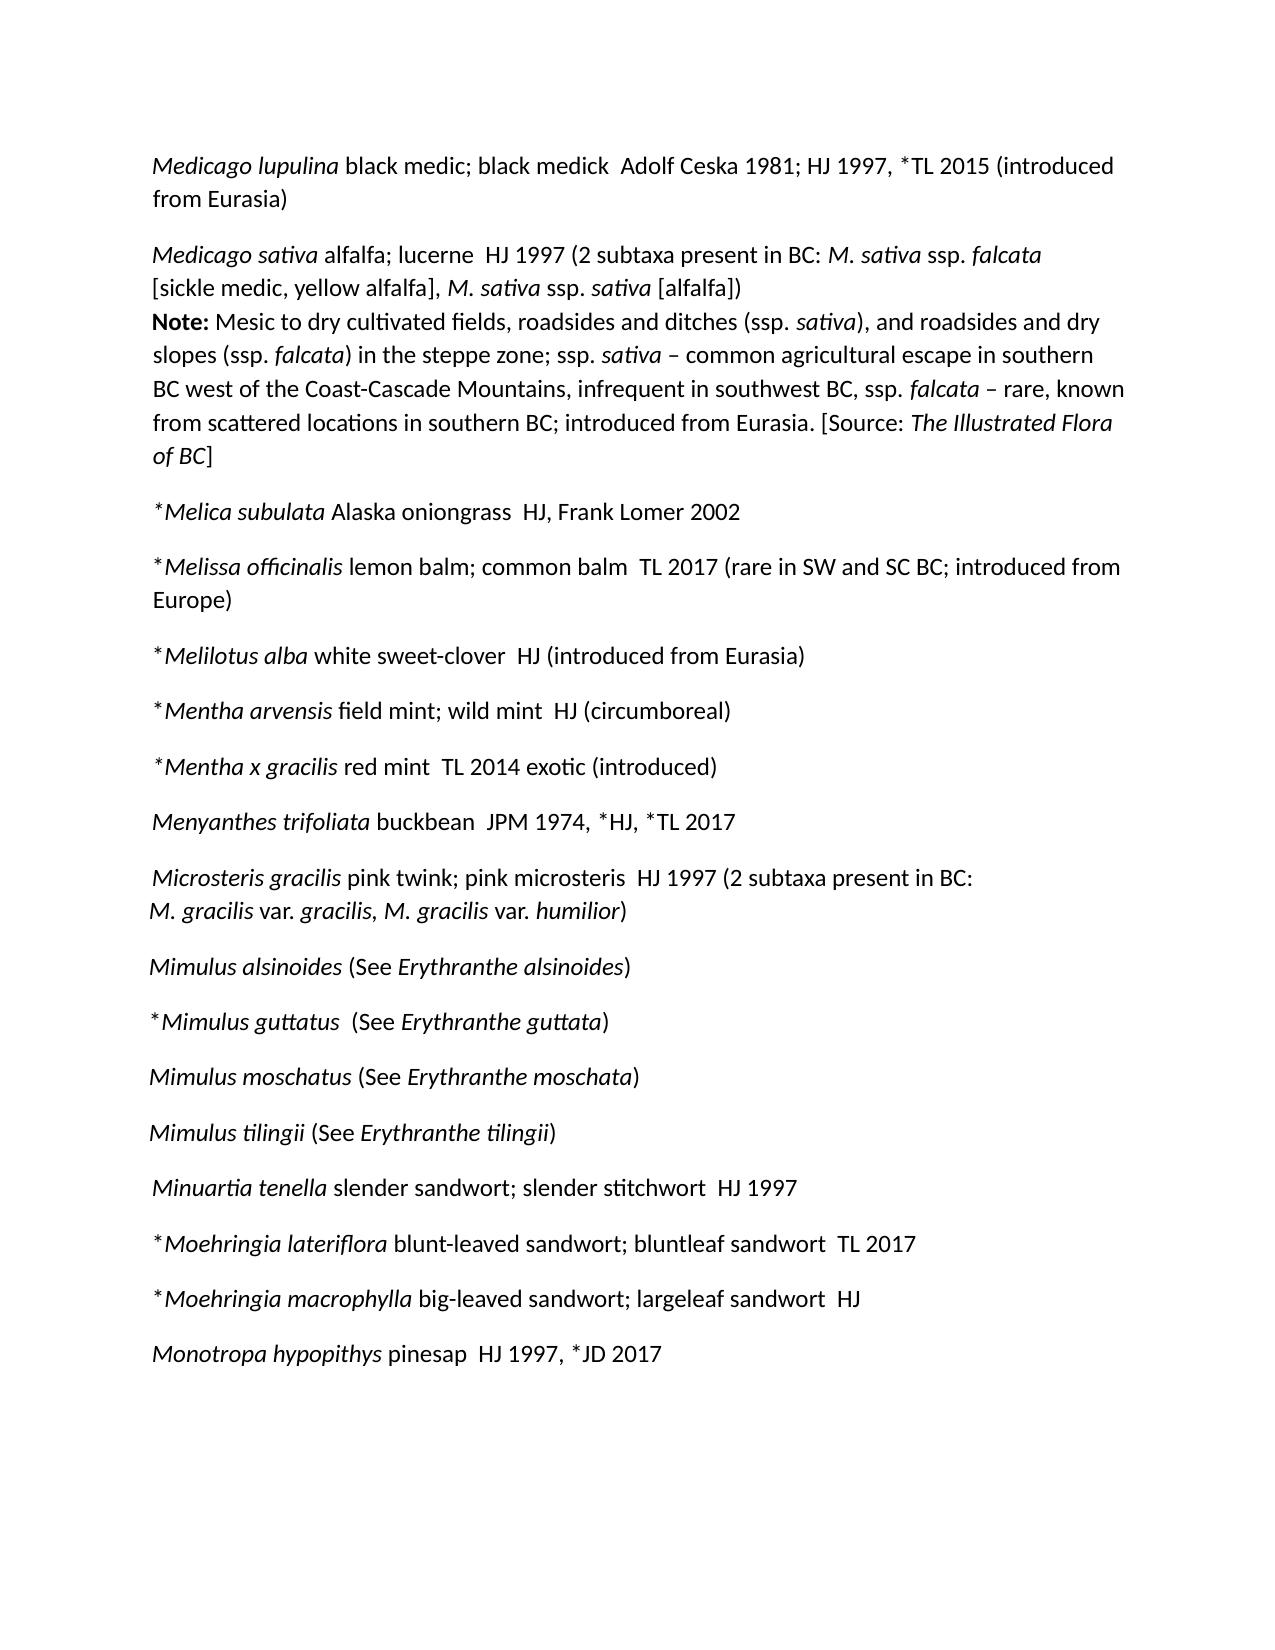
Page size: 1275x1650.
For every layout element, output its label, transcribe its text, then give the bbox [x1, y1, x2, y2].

text *Moehringia lateriflora blunt-leaved sandwort; bluntleaf sandwort TL 2017 [152, 1228, 1126, 1258]
text *Mimulus guttatus (See Erythranthe guttata) [149, 1006, 1143, 1037]
text Note: Mesic to dry cultivated fields, roadsides and ditches (ssp. sativa), and roadsides and dry slopes (ssp. falcata) in the steppe zone; ssp. sativa – common agricultural escape in southern BC west of the Coast-Cascade Mountains, infrequent in southwest BC, ssp. falcata – rare, known from scattered locations in southern BC; introduced from Eurasia. [Source: The Illustrated Flora of BC] [152, 306, 1126, 471]
text Microsteris gracilis pink twink; pink microsteris HJ 1997 (2 subtaxa present in BC: [152, 862, 1126, 892]
text M. gracilis var. gracilis, M. gracilis var. humilior) [149, 895, 1143, 926]
text *Melissa officinalis lemon balm; common balm TL 2017 (rare in SW and SC BC; introduced from Europe) [152, 551, 1126, 615]
text *Melica subulata Alaska oniongrass HJ, Frank Lomer 2002 [152, 496, 1126, 526]
text Mimulus alsinoides (See Erythranthe alsinoides) [149, 951, 1143, 981]
text Menyanthes trifoliata buckbean JPM 1974, *HJ, *TL 2017 [152, 806, 1126, 837]
text Medicago sativa alfalfa; lucerne HJ 1997 (2 subtaxa present in BC: M. sativa ssp. falcata [152, 239, 1126, 269]
text [sickle medic, yellow alfalfa], M. sativa ssp. sativa [alfalfa]) [152, 272, 1126, 303]
text *Mentha arvensis field mint; wild mint HJ (circumboreal) [152, 695, 1126, 726]
text *Melilotus alba white sweet-clover HJ (introduced from Eurasia) [152, 640, 1126, 671]
text Mimulus tilingii (See Erythranthe tilingii) [149, 1117, 1143, 1147]
text *Moehringia macrophylla big-leaved sandwort; largeleaf sandwort HJ [152, 1283, 1126, 1314]
text Medicago lupulina black medic; black medick Adolf Ceska 1981; HJ 1997, *TL 2015 (introduced from Eurasia) [152, 150, 1126, 214]
text Monotropa hypopithys pinesap HJ 1997, *JD 2017 [152, 1338, 1126, 1369]
text Mimulus moschatus (See Erythranthe moschata) [149, 1061, 1143, 1092]
text *Mentha x gracilis red mint TL 2014 exotic (introduced) [152, 751, 1126, 781]
text Minuartia tenella slender sandwort; slender stitchwort HJ 1997 [152, 1172, 1126, 1203]
